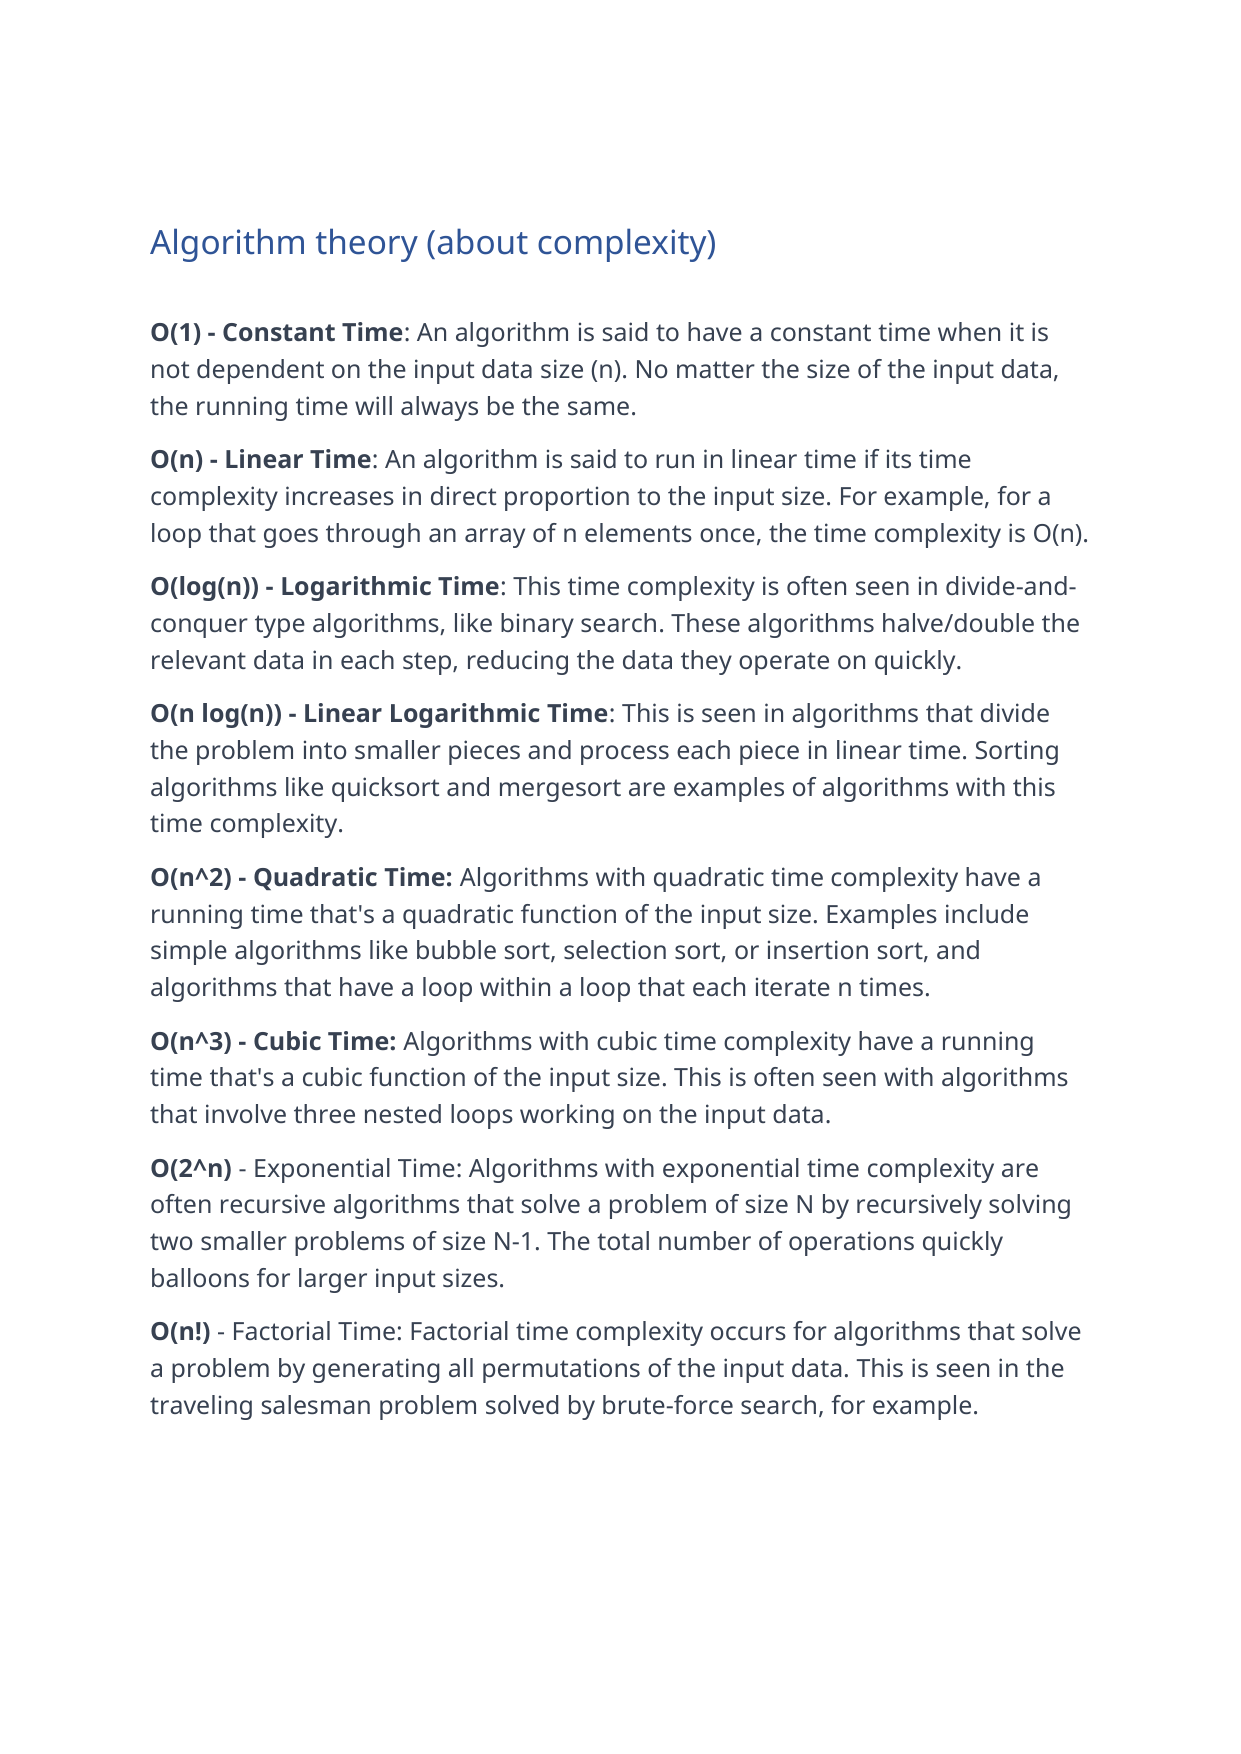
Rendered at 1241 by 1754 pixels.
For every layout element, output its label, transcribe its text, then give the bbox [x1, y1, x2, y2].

text O(n^2) - Quadratic Time: Algorithms with quadratic time complexity have a running time that's a quadratic function of the input size. Examples include simple algorithms like bubble sort, selection sort, or insertion sort, and algorithms that have a loop within a loop that each iterate n times. [150, 859, 1090, 1004]
subtitle Algorithm theory (about complexity) [150, 219, 1090, 264]
text O(n) - Linear Time: An algorithm is said to run in linear time if its time complexity increases in direct proportion to the input size. For example, for a loop that goes through an array of n elements once, the time complexity is O(n). [150, 442, 1090, 549]
text O(1) - Constant Time: An algorithm is said to have a constant time when it is not dependent on the input data size (n). No matter the size of the input data, the running time will always be the same. [150, 315, 1090, 422]
text O(n!) - Factorial Time: Factorial time complexity occurs for algorithms that solve a problem by generating all permutations of the input data. This is seen in the traveling salesman problem solved by brute-force search, for example. [150, 1314, 1090, 1422]
text O(log(n)) - Logarithmic Time: This time complexity is often seen in divide-and-conquer type algorithms, like binary search. These algorithms halve/double the relevant data in each step, reducing the data they operate on quickly. [150, 569, 1090, 676]
text O(n log(n)) - Linear Logarithmic Time: This is seen in algorithms that divide the problem into smaller pieces and process each piece in linear time. Sorting algorithms like quicksort and mergesort are examples of algorithms with this time complexity. [150, 696, 1090, 840]
text O(n^3) - Cubic Time: Algorithms with cubic time complexity have a running time that's a cubic function of the input size. This is often seen with algorithms that involve three nested loops working on the input data. [150, 1023, 1090, 1131]
text O(2^n) - Exponential Time: Algorithms with exponential time complexity are often recursive algorithms that solve a problem of size N by recursively solving two smaller problems of size N-1. The total number of operations quickly balloons for larger input sizes. [150, 1150, 1090, 1294]
